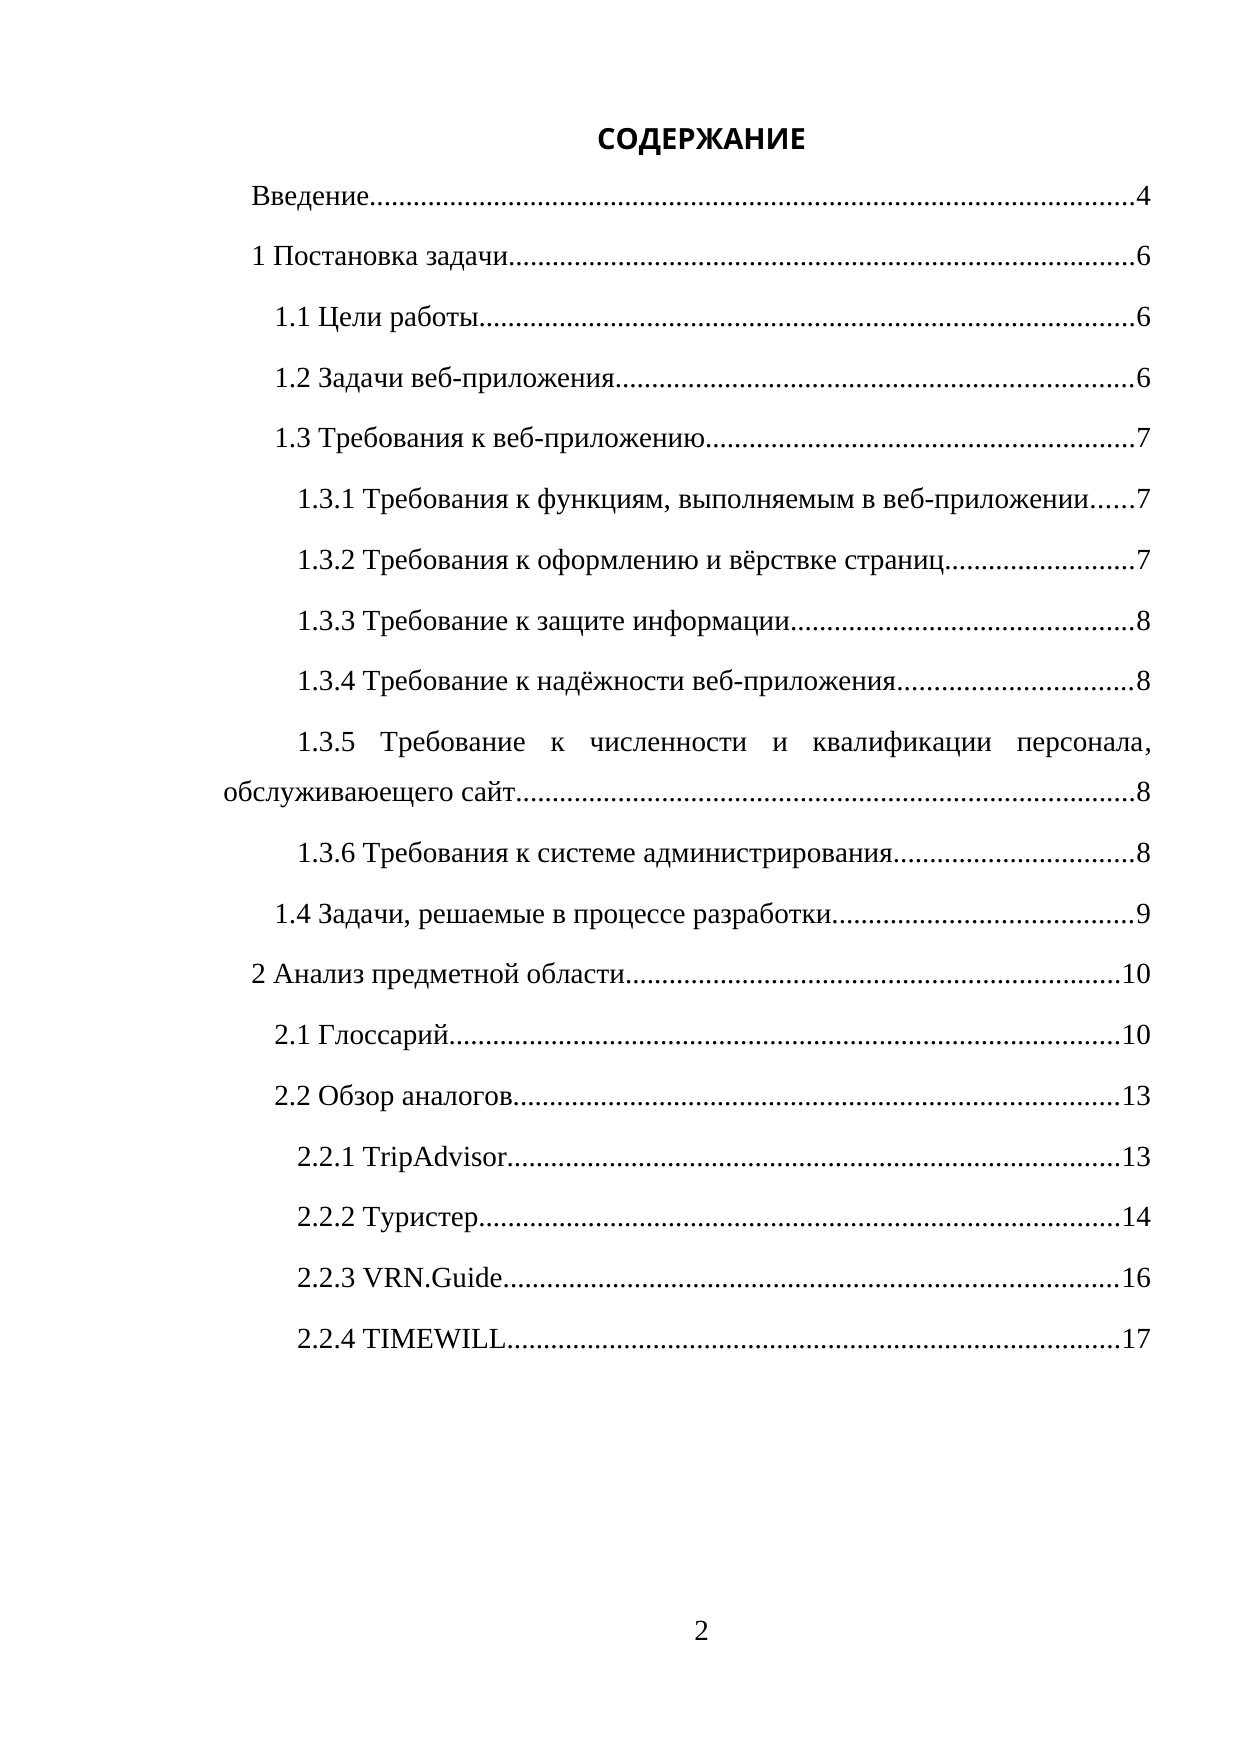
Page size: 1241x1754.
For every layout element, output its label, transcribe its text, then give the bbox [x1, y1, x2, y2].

text 1.3.1 Требования к функциям, выполняемым в веб-приложении 7 [223, 481, 1152, 515]
text 1 Постановка задачи 6 [177, 238, 1152, 272]
text 2.2.4 TIMEWILL 17 [223, 1321, 1152, 1354]
text 2.2.2 Туристер 14 [223, 1199, 1152, 1233]
text 1.1 Цели работы 6 [200, 299, 1152, 333]
text 1.3.2 Требования к оформлению и вёрствке страниц 7 [223, 542, 1152, 576]
text 1.3.5 Требование к численности и квалификации персонала, обслуживаюещего сайт 8 [223, 724, 1152, 808]
text 1.3.4 Требование к надёжности веб-приложения 8 [223, 663, 1152, 697]
text 2 Анализ предметной области 10 [177, 957, 1152, 990]
text 2.2.1 TripAdvisor 13 [223, 1139, 1152, 1172]
text СОДЕРЖАНИЕ [177, 118, 1152, 158]
text 1.3.3 Требование к защите информации 8 [223, 603, 1152, 636]
text 1.4 Задачи, решаемые в процессе разработки 9 [200, 896, 1152, 929]
text 2.2.3 VRN.Guide 16 [223, 1260, 1152, 1294]
text 2.1 Глоссарий 10 [200, 1017, 1152, 1051]
text 1.2 Задачи веб-приложения 6 [200, 360, 1152, 393]
text 2.2 Обзор аналогов 13 [200, 1078, 1152, 1112]
text 1.3 Требования к веб-приложению 7 [200, 421, 1152, 454]
text 1.3.6 Требования к системе администрирования 8 [223, 835, 1152, 869]
text Введение 4 [177, 178, 1152, 211]
